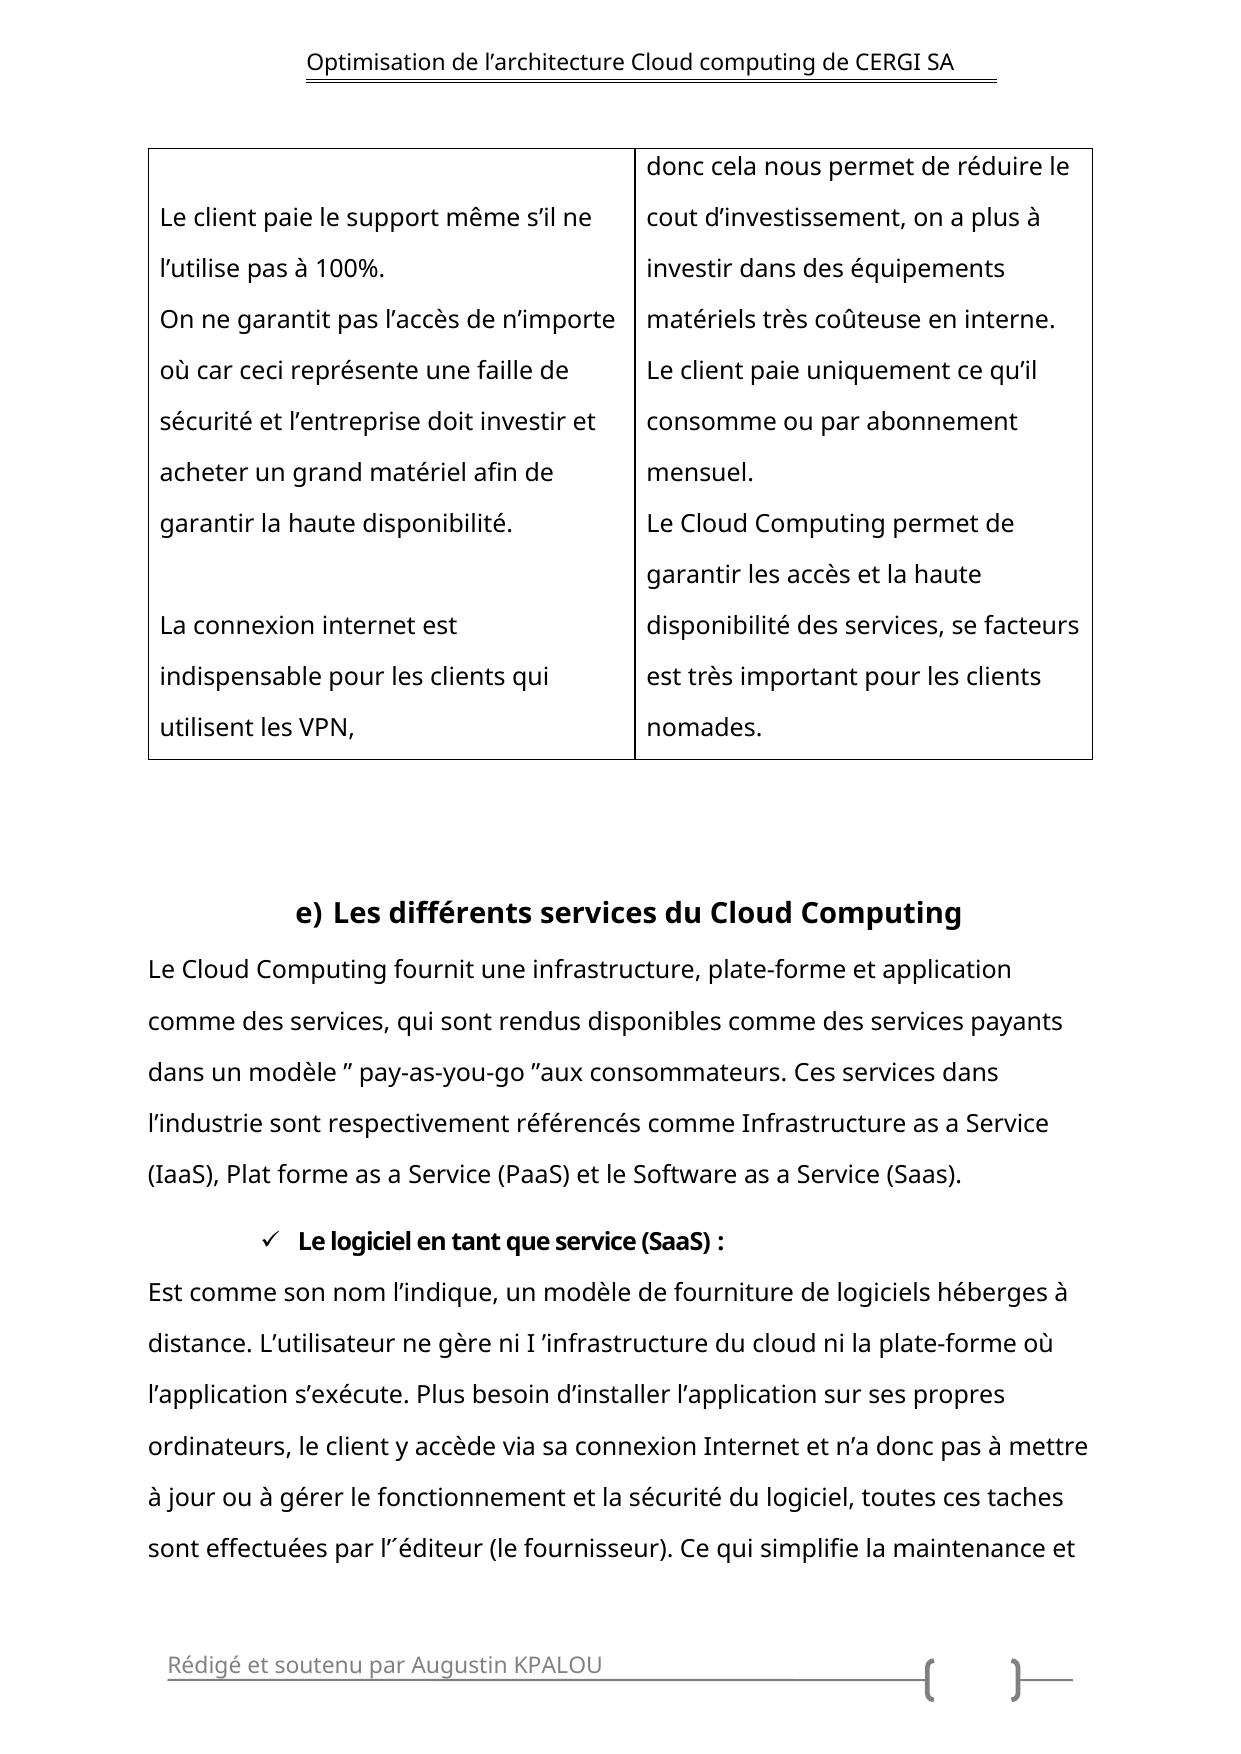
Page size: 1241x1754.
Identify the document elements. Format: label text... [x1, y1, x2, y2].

text Le Cloud Computing fournit une infrastructure, plate-forme et application comme des services, qui sont rendus disponibles comme des services payants dans un modèle ” pay-as-you-go ”aux consommateurs. Ces services dans l’industrie sont respectivement référencés comme Infrastructure as a Service (IaaS), Plat forme as a Service (PaaS) et le Software as a Service (Saas). [148, 952, 1093, 1190]
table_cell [636, 149, 1092, 758]
subtitle Les différents services du Cloud Computing [295, 893, 1093, 932]
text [148, 1275, 1093, 1564]
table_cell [149, 149, 634, 758]
title Le logiciel en tant que service (SaaS) : [260, 1224, 1093, 1258]
